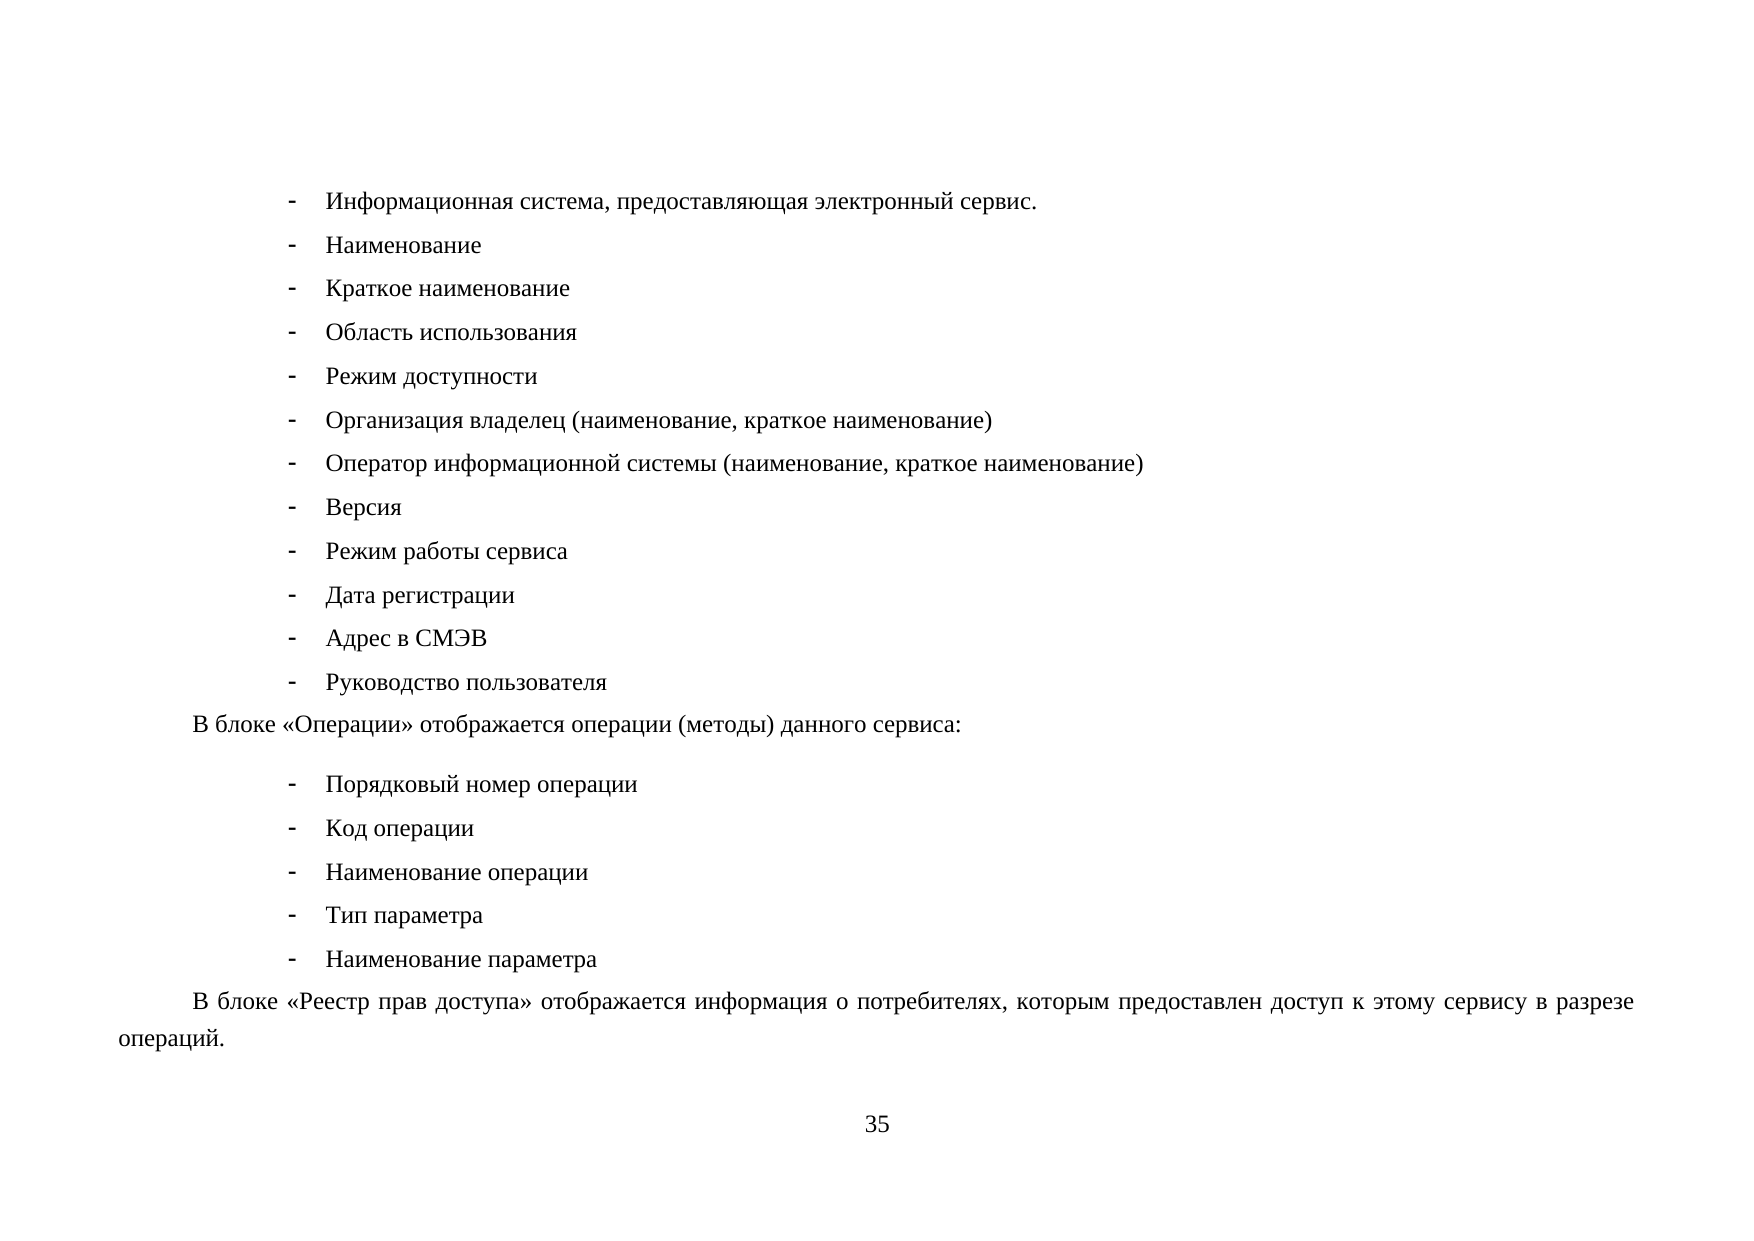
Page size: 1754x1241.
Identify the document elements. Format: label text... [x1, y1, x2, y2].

text Руководство пользователя [288, 658, 1636, 696]
text Краткое наименование [288, 265, 1636, 302]
text Режим доступности [288, 352, 1636, 390]
text Дата регистрации [288, 571, 1636, 608]
text Порядковый номер операции [288, 761, 1636, 798]
text Код операции [288, 804, 1636, 842]
text В блоке «Операции» отображается операции (методы) данного сервиса: [118, 702, 1636, 740]
text Область использования [288, 308, 1636, 346]
text Наименование параметра [288, 936, 1636, 973]
text Версия [288, 483, 1636, 521]
text Наименование операции [288, 848, 1636, 886]
text Оператор информационной системы (наименование, краткое наименование) [288, 440, 1636, 477]
text Организация владелец (наименование, краткое наименование) [288, 396, 1636, 433]
text Тип параметра [288, 892, 1636, 929]
text Режим работы сервиса [288, 527, 1636, 565]
text Наименование [288, 221, 1636, 258]
text Адрес в СМЭВ [288, 615, 1636, 652]
text В блоке «Реестр прав доступа» отображается информация о потребителях, которым предоставлен доступ к этому сервису в разрезе операций. [118, 979, 1636, 1054]
text Информационная система, предоставляющая электронный сервис. [288, 177, 1636, 215]
